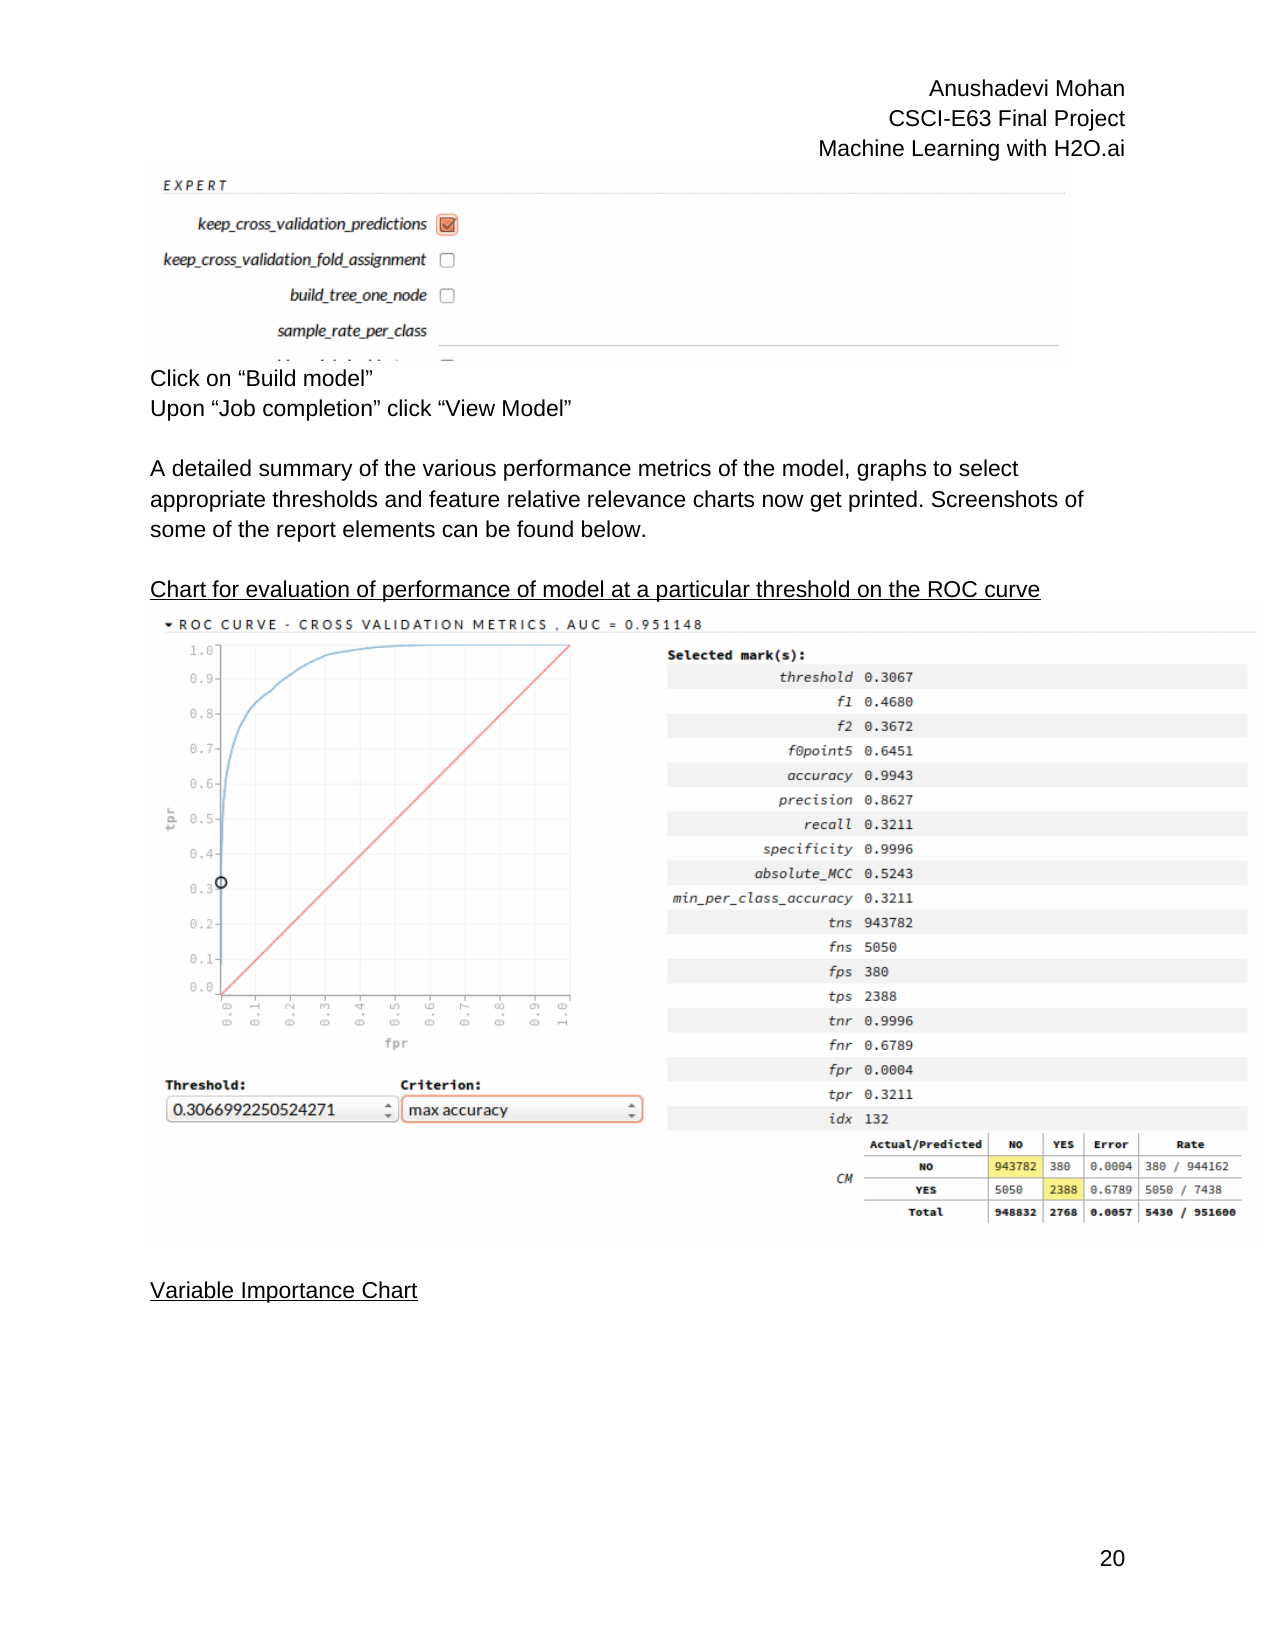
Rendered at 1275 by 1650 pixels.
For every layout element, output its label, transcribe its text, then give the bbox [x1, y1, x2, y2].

text Upon “Job completion” click “View Model” [150, 395, 1125, 421]
picture [150, 161, 1065, 361]
text Click on “Build model” [150, 365, 1125, 391]
text Chart for evaluation of performance of model at a particular threshold on the ROC curve [150, 576, 1125, 603]
text Variable Importance Chart [150, 1277, 1125, 1304]
picture [150, 606, 1257, 1244]
text A detailed summary of the various performance metrics of the model, graphs to select appropriate thresholds and feature relative relevance charts now get printed. Screenshots of some of the report elements can be found below. [150, 455, 1125, 542]
